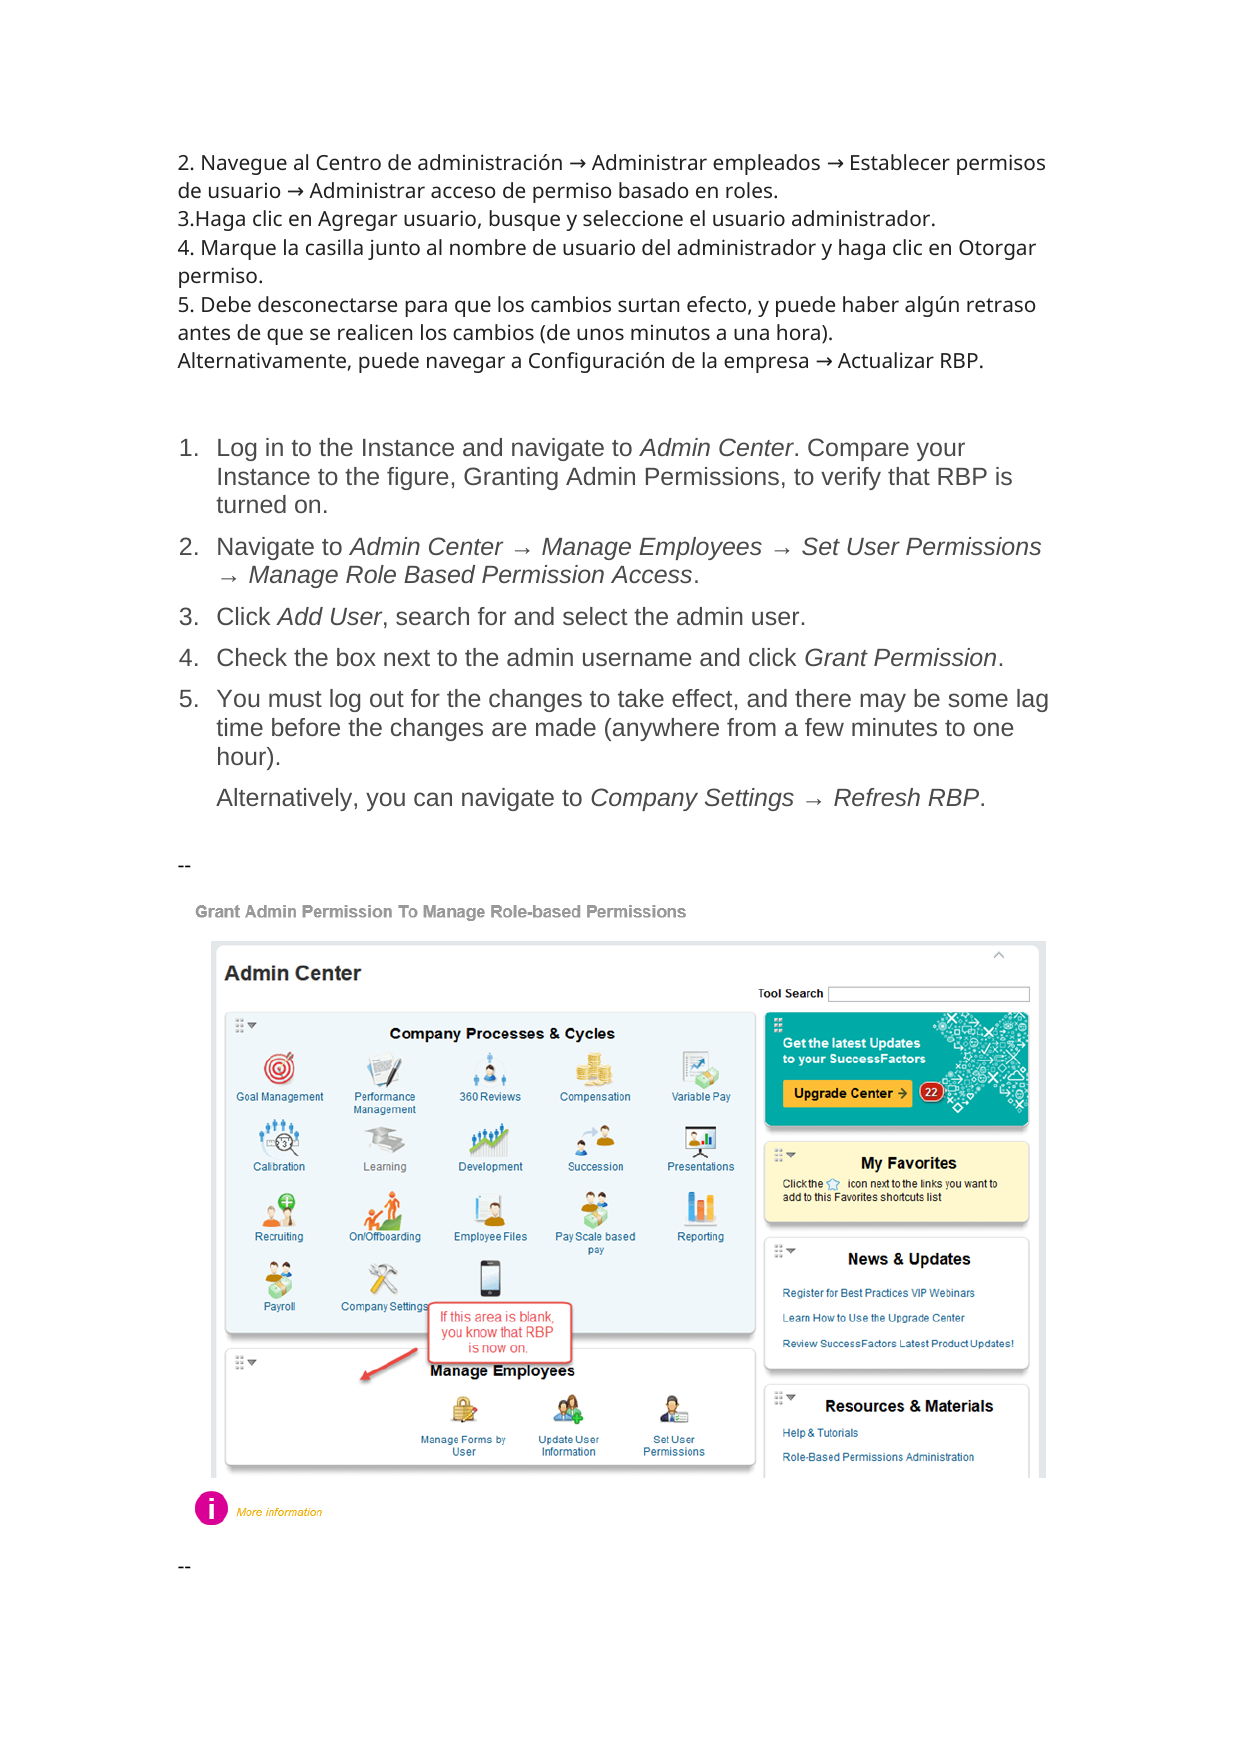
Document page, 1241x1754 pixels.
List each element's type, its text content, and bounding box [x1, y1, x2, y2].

text 5. Debe desconectarse para que los cambios surtan efecto, y puede haber algún retraso antes de que se realicen los cambios (de unos minutos a una hora). [177, 290, 1063, 347]
list Click Add User, search for and select the admin user. [179, 601, 1063, 630]
text -- [177, 1554, 1063, 1578]
text -- [177, 852, 1063, 876]
text 2. Navegue al Centro de administración → Administrar empleados → Establecer permisos de usuario → Administrar acceso de permiso basado en roles. [177, 148, 1063, 204]
list Log in to the Instance and navigate to Admin Center. Compare your Instance to the figure, Granting Admin Permissions, to verify that RBP is turned on. [179, 433, 1063, 519]
text Alternativamente, puede navegar a Configuración de la empresa → Actualizar RBP. [177, 347, 1063, 375]
list Check the box next to the admin username and click Grant Permission. [179, 643, 1063, 671]
text 3.Haga clic en Agregar usuario, busque y seleccione el usuario administrador. [177, 204, 1063, 233]
text Alternatively, you can navigate to Company Settings → Refresh RBP. [216, 783, 1063, 811]
list You must log out for the changes to take effect, and there may be some lag time before the changes are made (anywhere from a few minutes to one hour). [179, 684, 1063, 770]
list Navigate to Admin Center → Manage Employees → Set User Permissions → Manage Role Based Permission Access. [179, 531, 1063, 589]
picture [177, 895, 1063, 1536]
text 4. Marque la casilla junto al nombre de usuario del administrador y haga clic en Otorgar permiso. [177, 233, 1063, 290]
